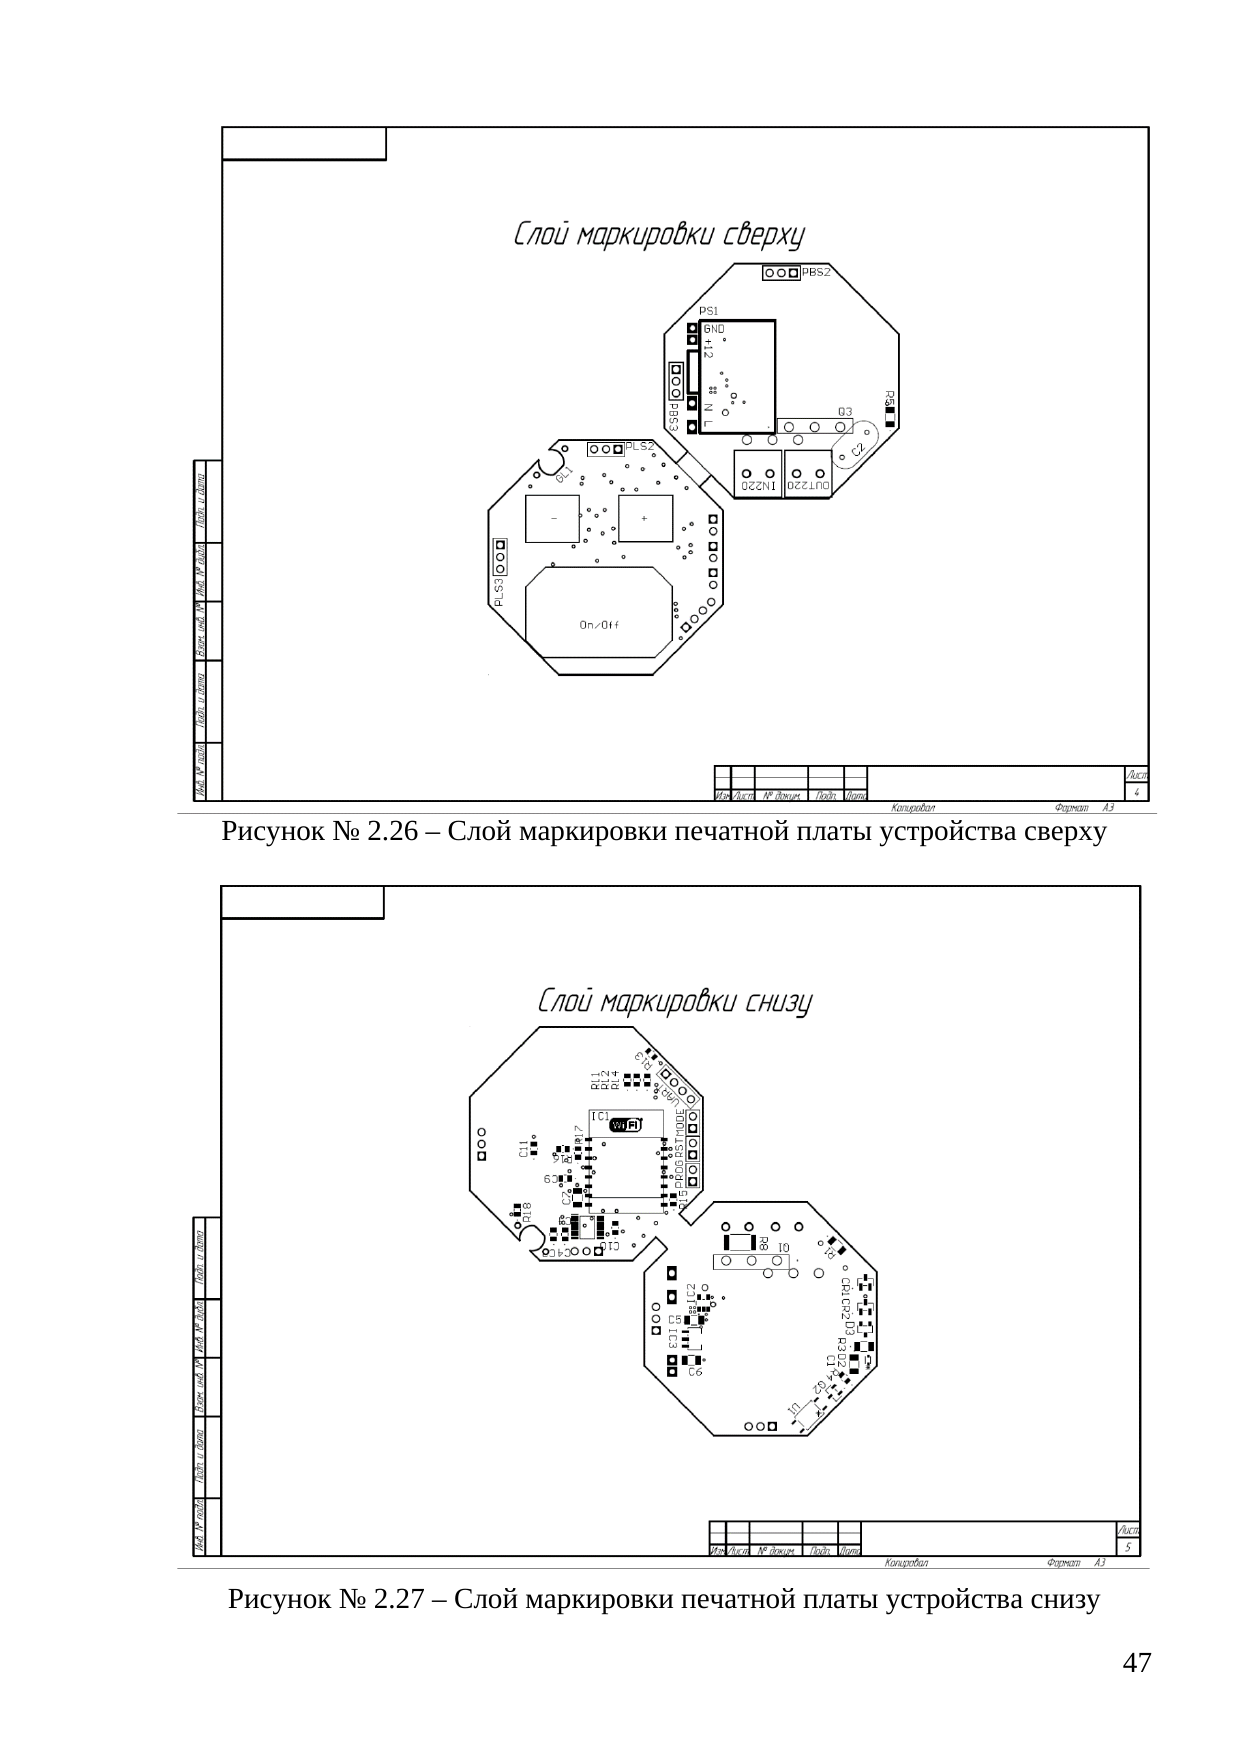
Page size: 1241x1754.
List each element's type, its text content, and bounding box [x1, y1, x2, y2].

text Рисунок № 2.26 – Слой маркировки печатной платы устройства сверху [177, 814, 1152, 847]
picture [177, 876, 1150, 1569]
picture [177, 118, 1158, 814]
text Рисунок № 2.27 – Слой маркировки печатной платы устройства снизу [177, 1581, 1152, 1614]
